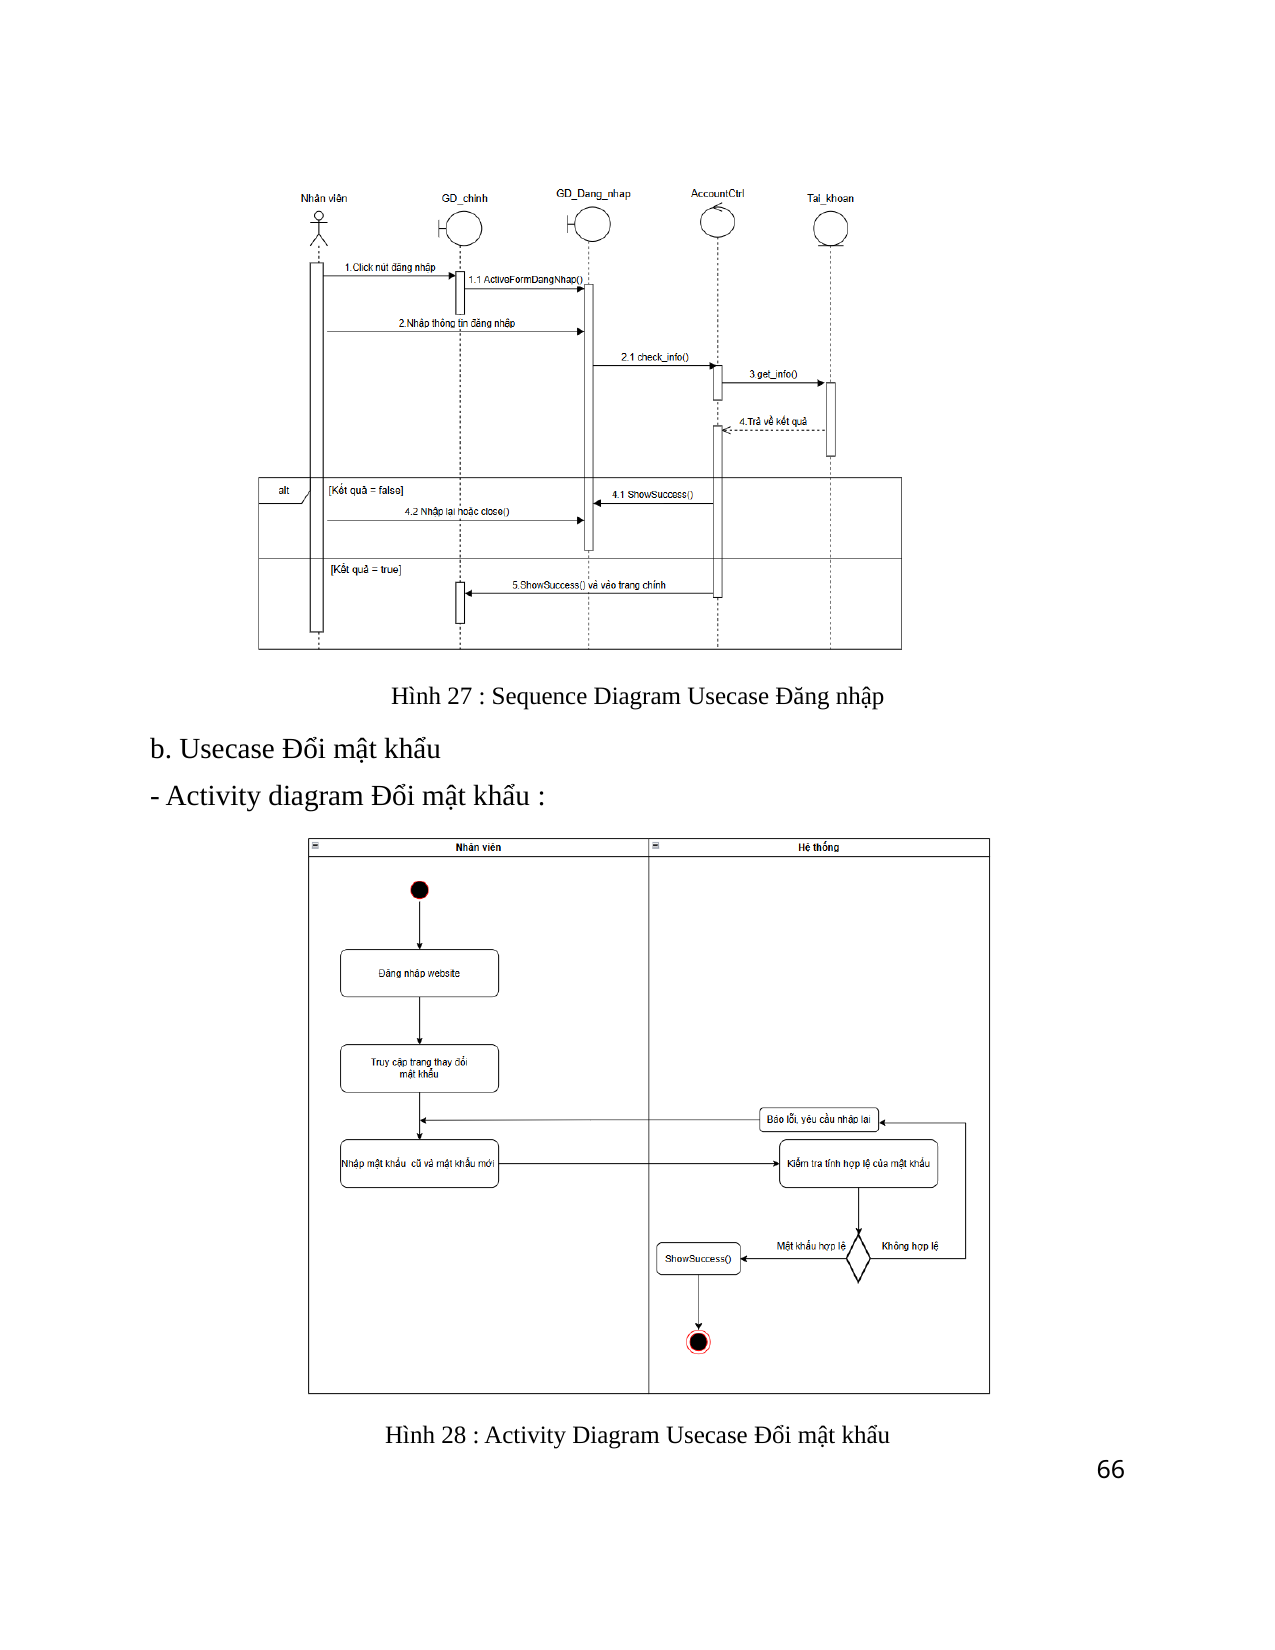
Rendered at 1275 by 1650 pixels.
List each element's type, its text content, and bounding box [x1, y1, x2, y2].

picture [300, 832, 998, 1399]
text - Activity diagram Đổi mật khẩu : [150, 778, 1125, 811]
subtitle b. Usecase Đổi mật khẩu [150, 731, 1125, 764]
picture [225, 188, 927, 660]
text Hình 27 : Sequence Diagram Usecase Đăng nhập [150, 681, 1125, 710]
text Hình 28 : Activity Diagram Usecase Đổi mật khẩu [150, 1420, 1125, 1449]
